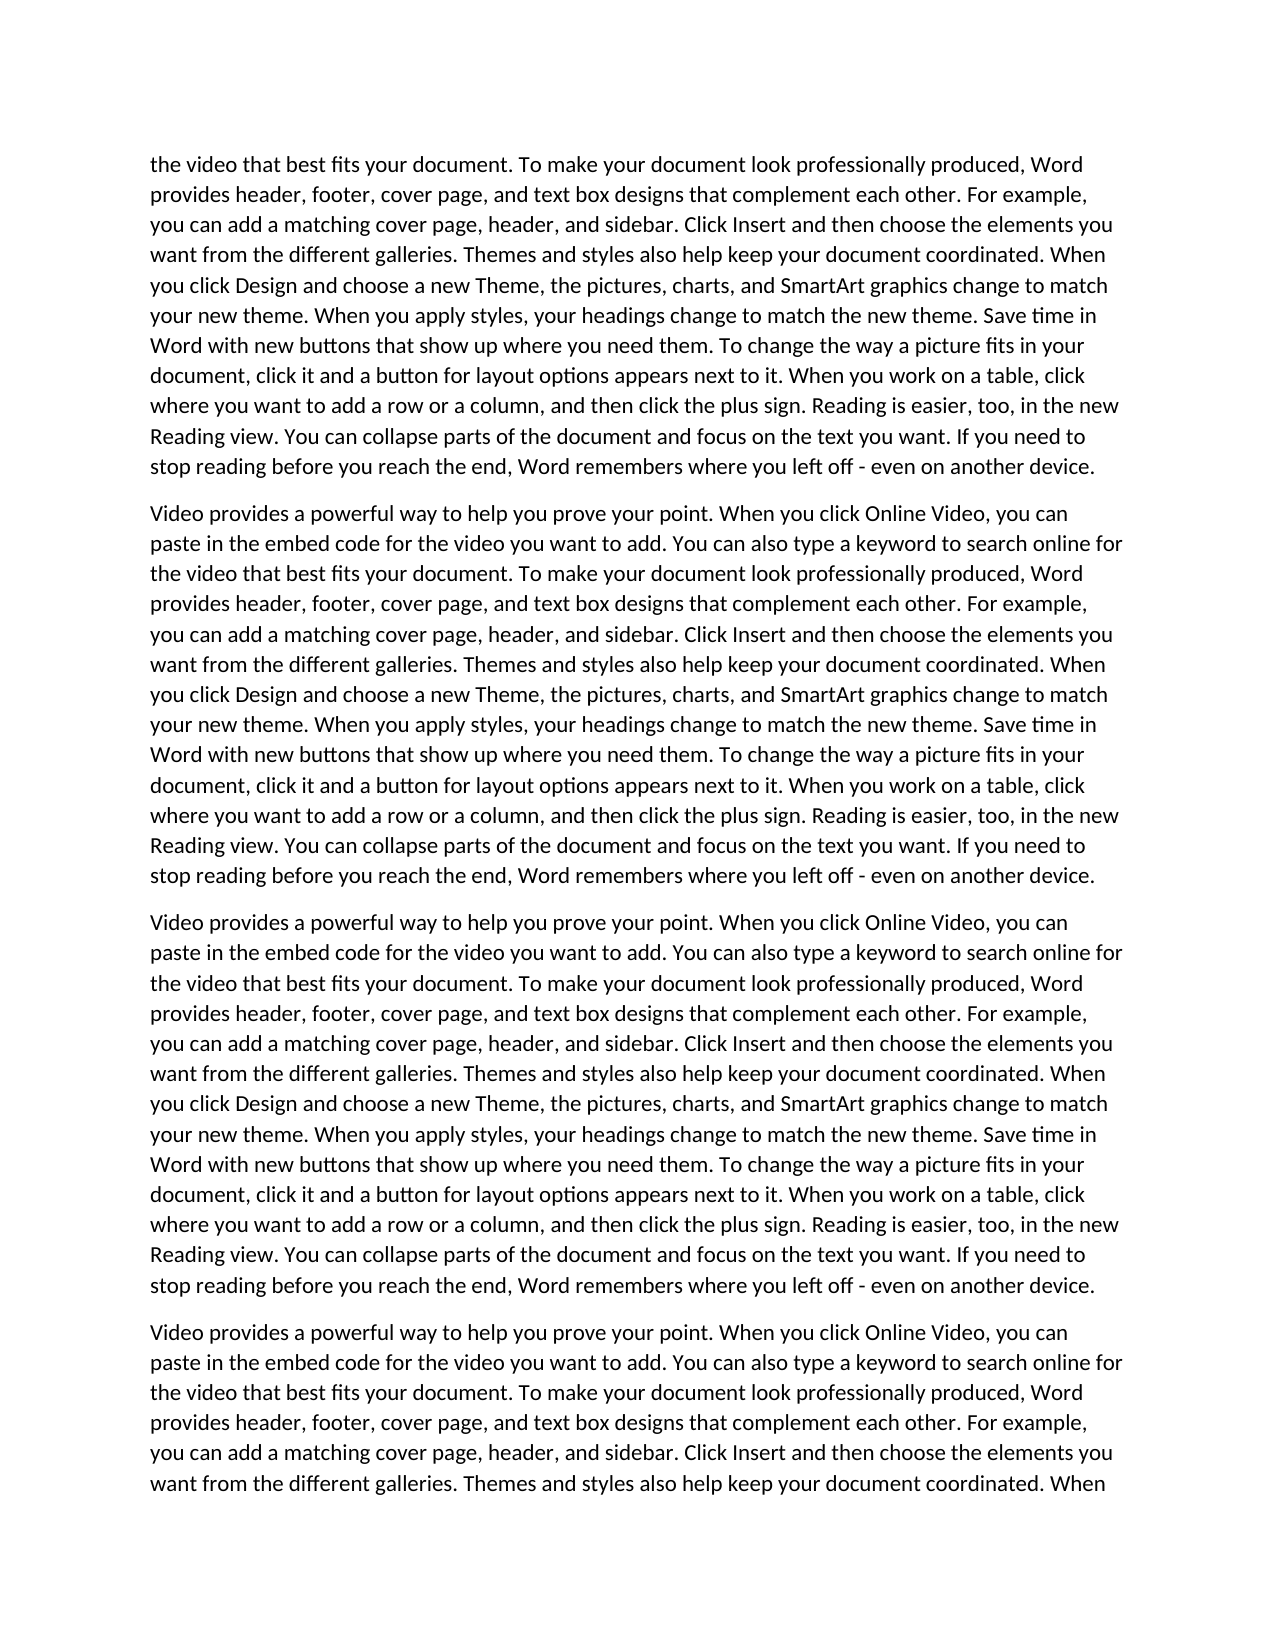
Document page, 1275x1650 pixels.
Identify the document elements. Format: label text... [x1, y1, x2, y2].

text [150, 150, 1125, 480]
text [150, 1318, 1125, 1497]
